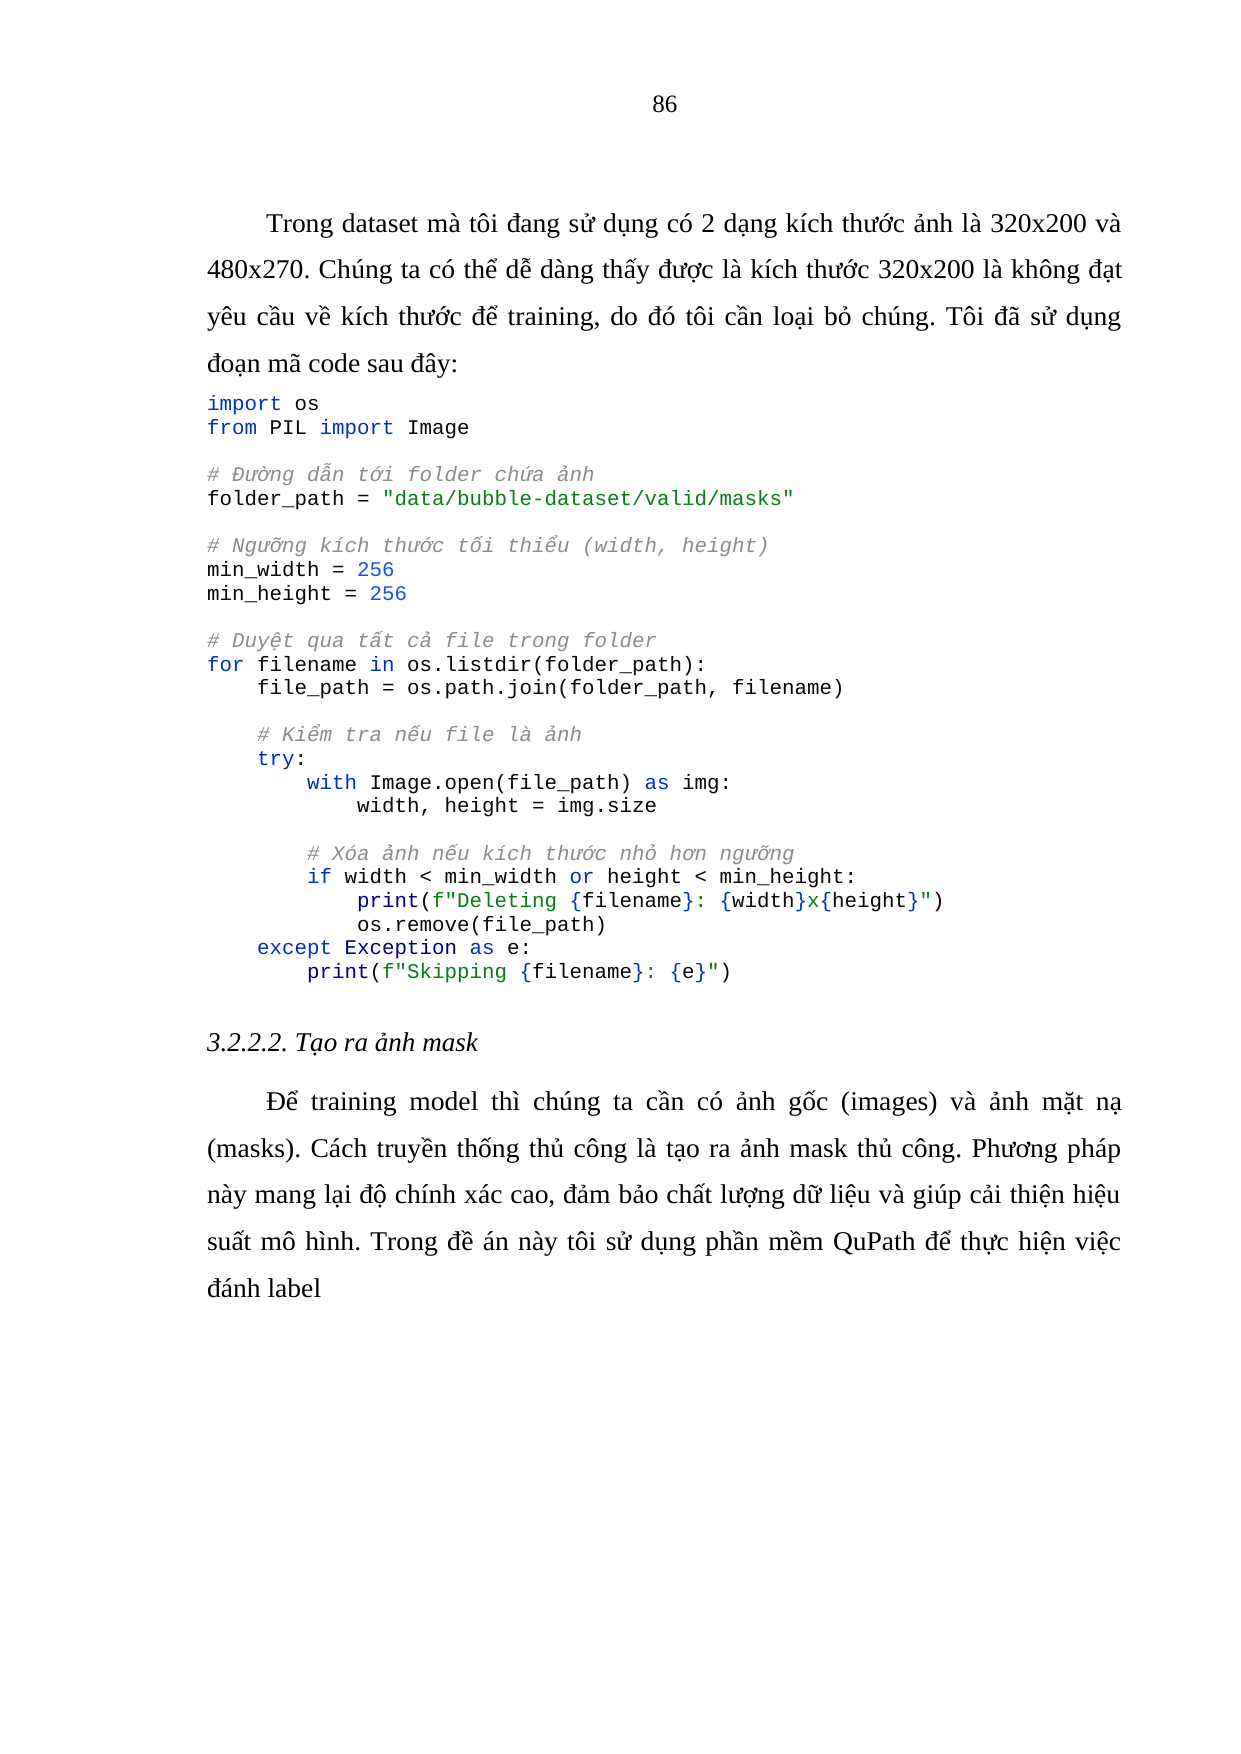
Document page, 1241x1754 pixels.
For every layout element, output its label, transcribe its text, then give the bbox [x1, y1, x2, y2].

subtitle 3.2.2.2. Tạo ra ảnh mask [207, 1026, 1122, 1057]
text Trong dataset mà tôi đang sử dụng có 2 dạng kích thước ảnh là 320x200 và 480x270. Chúng ta có thể dễ dàng thấy được là kích thước 320x200 là không đạt yêu cầu về kích thước để training, do đó tôi cần loại bỏ chúng. Tôi đã sử dụng đoạn mã code sau đây: [207, 207, 1122, 378]
text Để training model thì chúng ta cần có ảnh gốc (images) và ảnh mặt nạ (masks). Cách truyền thống thủ công là tạo ra ảnh mask thủ công. Phương pháp này mang lại độ chính xác cao, đảm bảo chất lượng dữ liệu và giúp cải thiện hiệu suất mô hình. Trong đề án này tôi sử dụng phần mềm QuPath để thực hiện việc đánh label [207, 1085, 1122, 1303]
text import os from PIL import Image # Đường dẫn tới folder chứa ảnh folder_path = "data/bubble-dataset/valid/masks" # Ngưỡng kích thước tối thiểu (width, height) min_width = 256 min_height = 256 # Duyệt qua tất cả file trong folder for filename in os.listdir(folder_path): file_path = os.path.join(folder_path, filename) # Kiểm tra nếu file là ảnh try: with Image.open(file_path) as img: width, height = img.size # Xóa ảnh nếu kích thước nhỏ hơn ngưỡng if width < min_width or height < min_height: print(f"Deleting {filename}: {width}x{height}") os.remove(file_path) except Exception as e: print(f"Skipping {filename}: {e}") [207, 393, 1122, 984]
